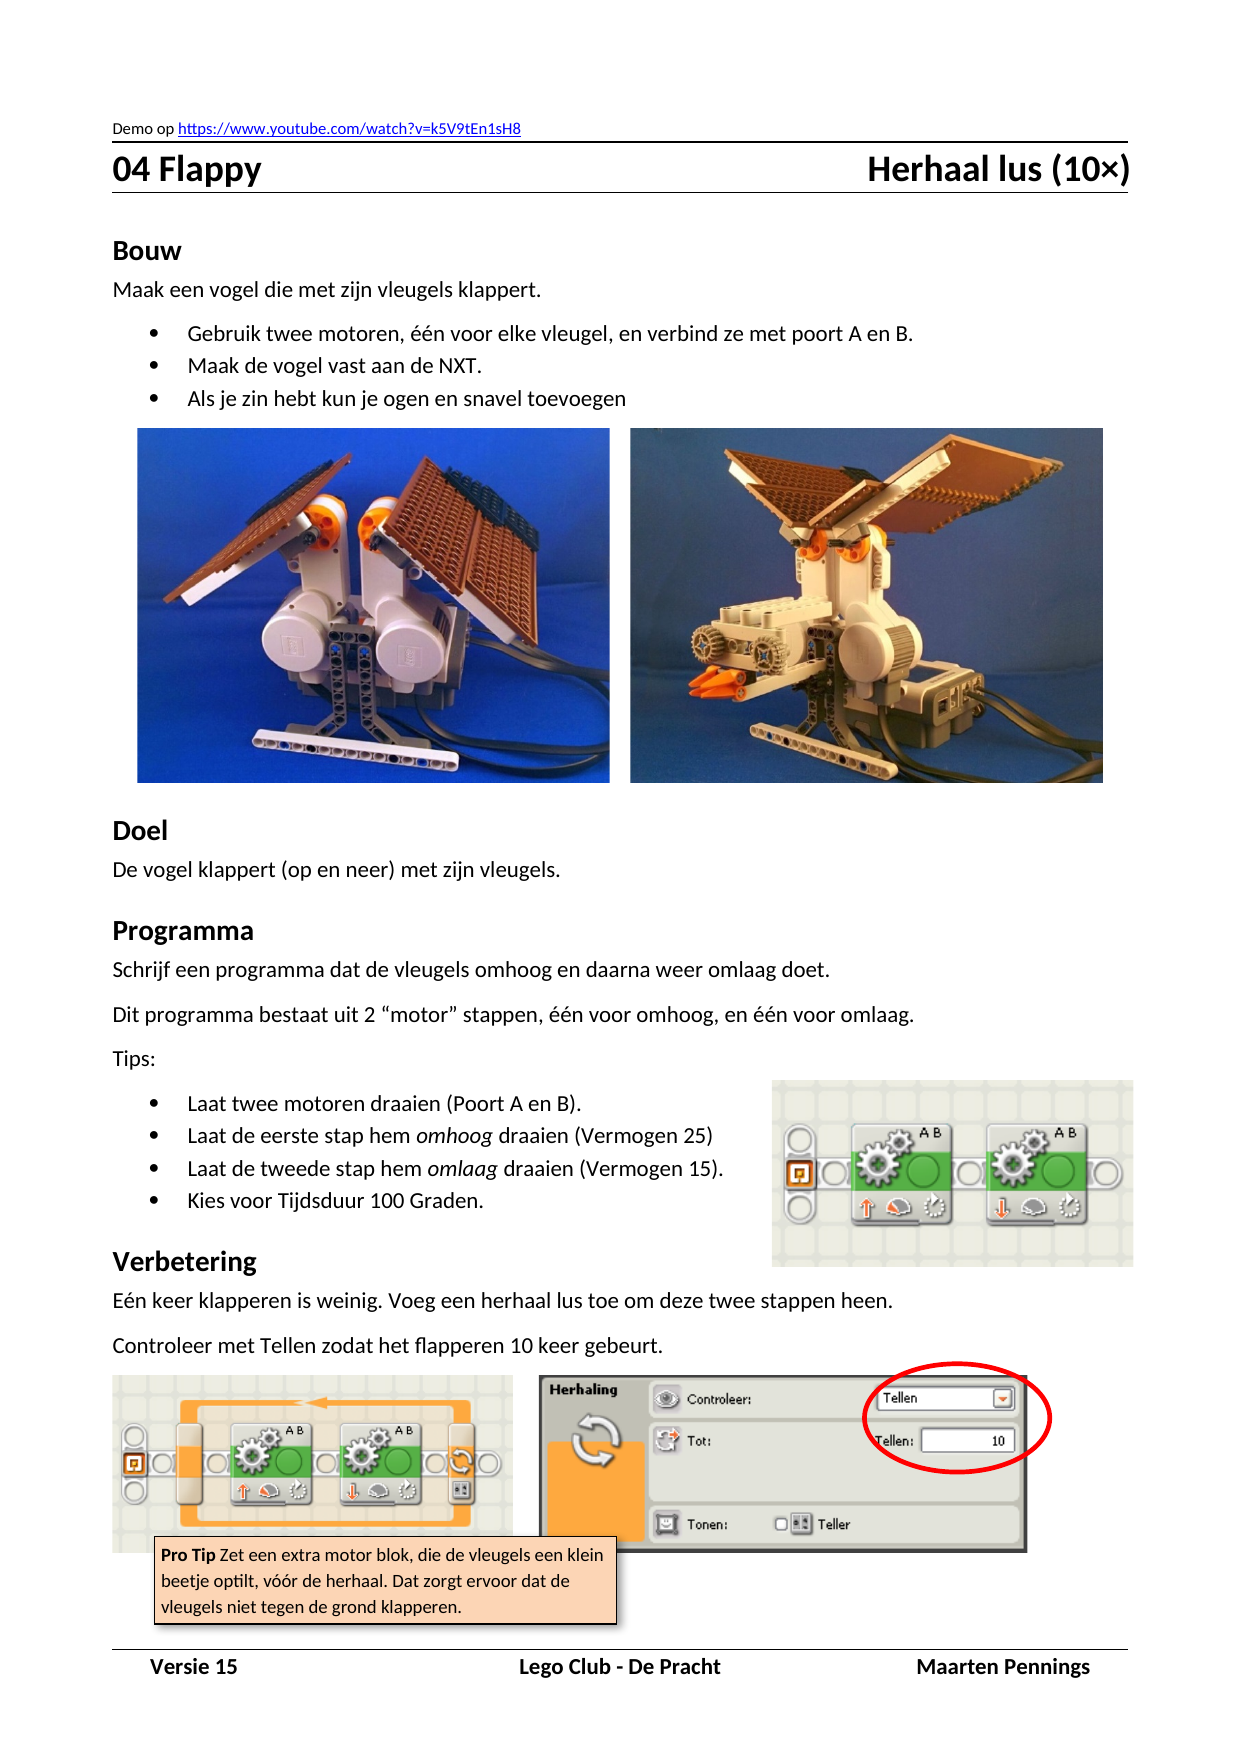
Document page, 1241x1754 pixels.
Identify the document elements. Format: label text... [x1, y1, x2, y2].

text Programma [112, 912, 1128, 948]
picture [630, 428, 1103, 783]
text Doel [112, 812, 1128, 848]
list Laat de eerste stap hem omhoog draaien (Vermogen 25) [150, 1121, 771, 1149]
list Gebruik twee motoren, één voor elke vleugel, en verbind ze met poort A en B. [150, 319, 1128, 347]
list Als je zin hebt kun je ogen en snavel toevoegen [150, 384, 1128, 412]
text Dit programma bestaat uit 2 “motor” stappen, één voor omhoog, en één voor omlaag. [112, 1000, 1128, 1028]
text De vogel klappert (op en neer) met zijn vleugels. [112, 855, 1128, 883]
list Maak de vogel vast aan de NXT. [150, 352, 1128, 379]
text 04 Flappy Herhaal lus (10×) [112, 143, 1128, 192]
text Controleer met Tellen zodat het flapperen 10 keer gebeurt. [112, 1331, 1128, 1359]
picture [538, 1375, 1028, 1553]
text Tips: [112, 1044, 1128, 1073]
list Laat twee motoren draaien (Poort A en B). [150, 1089, 771, 1117]
text Bouw [112, 232, 1128, 267]
picture [112, 1375, 513, 1553]
list Laat de tweede stap hem omlaag draaien (Vermogen 15). [150, 1154, 771, 1182]
text Maak een vogel die met zijn vleugels klappert. [112, 275, 1128, 303]
text Verbetering [112, 1243, 1128, 1279]
text Demo op https://www.youtube.com/watch?v=k5V9tEn1sH8 [112, 118, 1128, 138]
picture [137, 428, 610, 783]
picture [771, 1080, 1134, 1267]
picture [867, 1375, 1028, 1469]
list Kies voor Tijdsduur 100 Graden. [150, 1186, 771, 1214]
text Eén keer klapperen is weinig. Voeg een herhaal lus toe om deze twee stappen heen. [112, 1286, 1128, 1314]
text Schrijf een programma dat de vleugels omhoog en daarna weer omlaag doet. [112, 955, 1128, 983]
